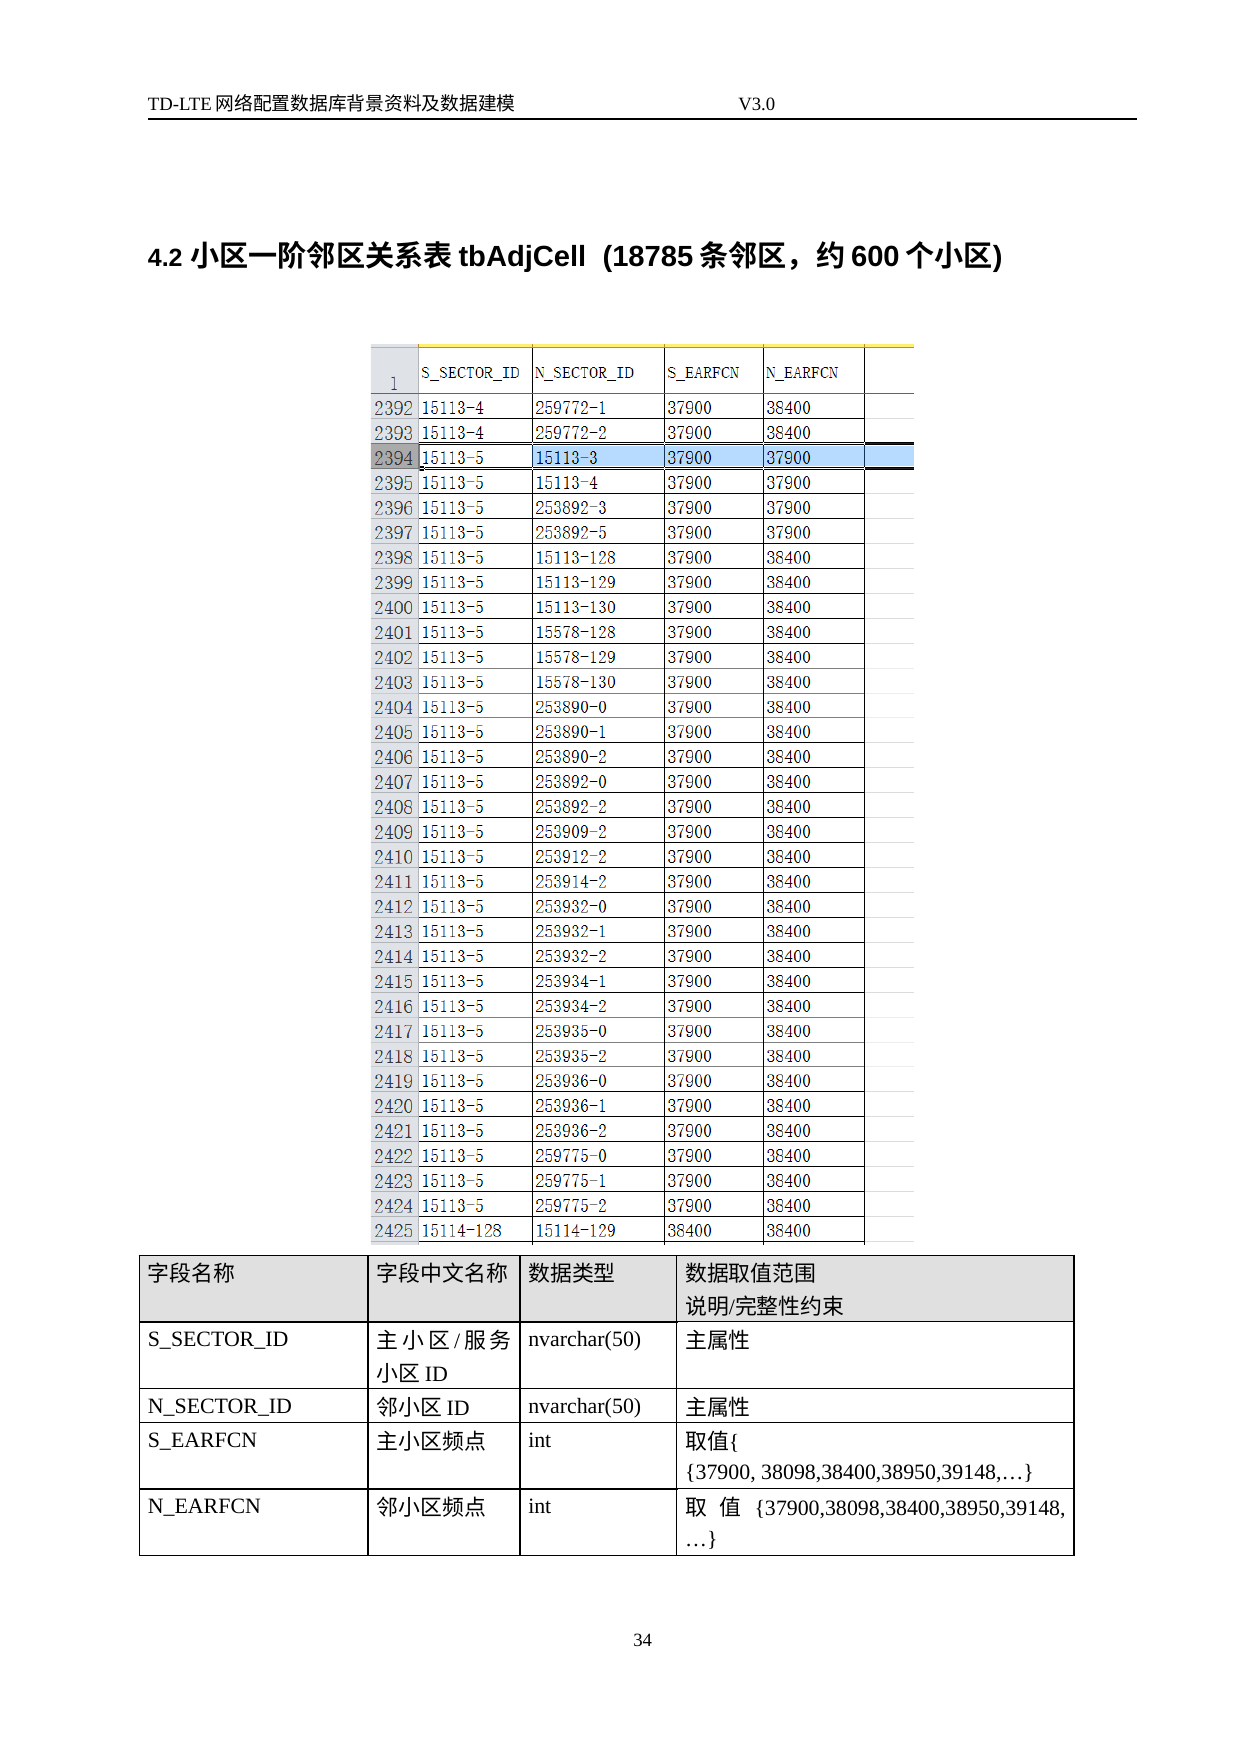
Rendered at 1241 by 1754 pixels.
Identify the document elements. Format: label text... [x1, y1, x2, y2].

table_cell S_EARFCN [140, 1423, 367, 1488]
table_cell 主小区/服务小区ID [369, 1323, 519, 1388]
picture [370, 344, 914, 1245]
table_header 字段中文名称 [369, 1256, 519, 1321]
table_header 数据取值范围 说明/完整性约束 [677, 1256, 1073, 1321]
table_cell 取值{ {37900, 38098,38400,38950,39148,…} [677, 1423, 1073, 1488]
table_cell 主属性 [677, 1389, 1073, 1422]
table_cell int [521, 1490, 676, 1555]
table_cell 邻小区ID [369, 1389, 519, 1422]
table_cell S_SECTOR_ID [140, 1323, 367, 1388]
table_cell 主小区频点 [369, 1423, 519, 1488]
table_cell int [521, 1423, 676, 1488]
table_cell nvarchar(50) [521, 1323, 676, 1388]
table_cell 取值{37900,38098,38400,38950,39148,…} [677, 1489, 1073, 1555]
table_cell 邻小区频点 [369, 1490, 519, 1555]
table_cell N_EARFCN [140, 1490, 367, 1555]
subtitle 小区一阶邻区关系表tbAdjCell (18785条邻区，约600个小区) [148, 222, 1137, 287]
table_header 字段名称 [140, 1256, 367, 1321]
table_cell N_SECTOR_ID [140, 1389, 367, 1422]
table_header 数据类型 [521, 1256, 676, 1321]
table_cell nvarchar(50) [521, 1389, 676, 1422]
table_cell 主属性 [677, 1322, 1073, 1388]
